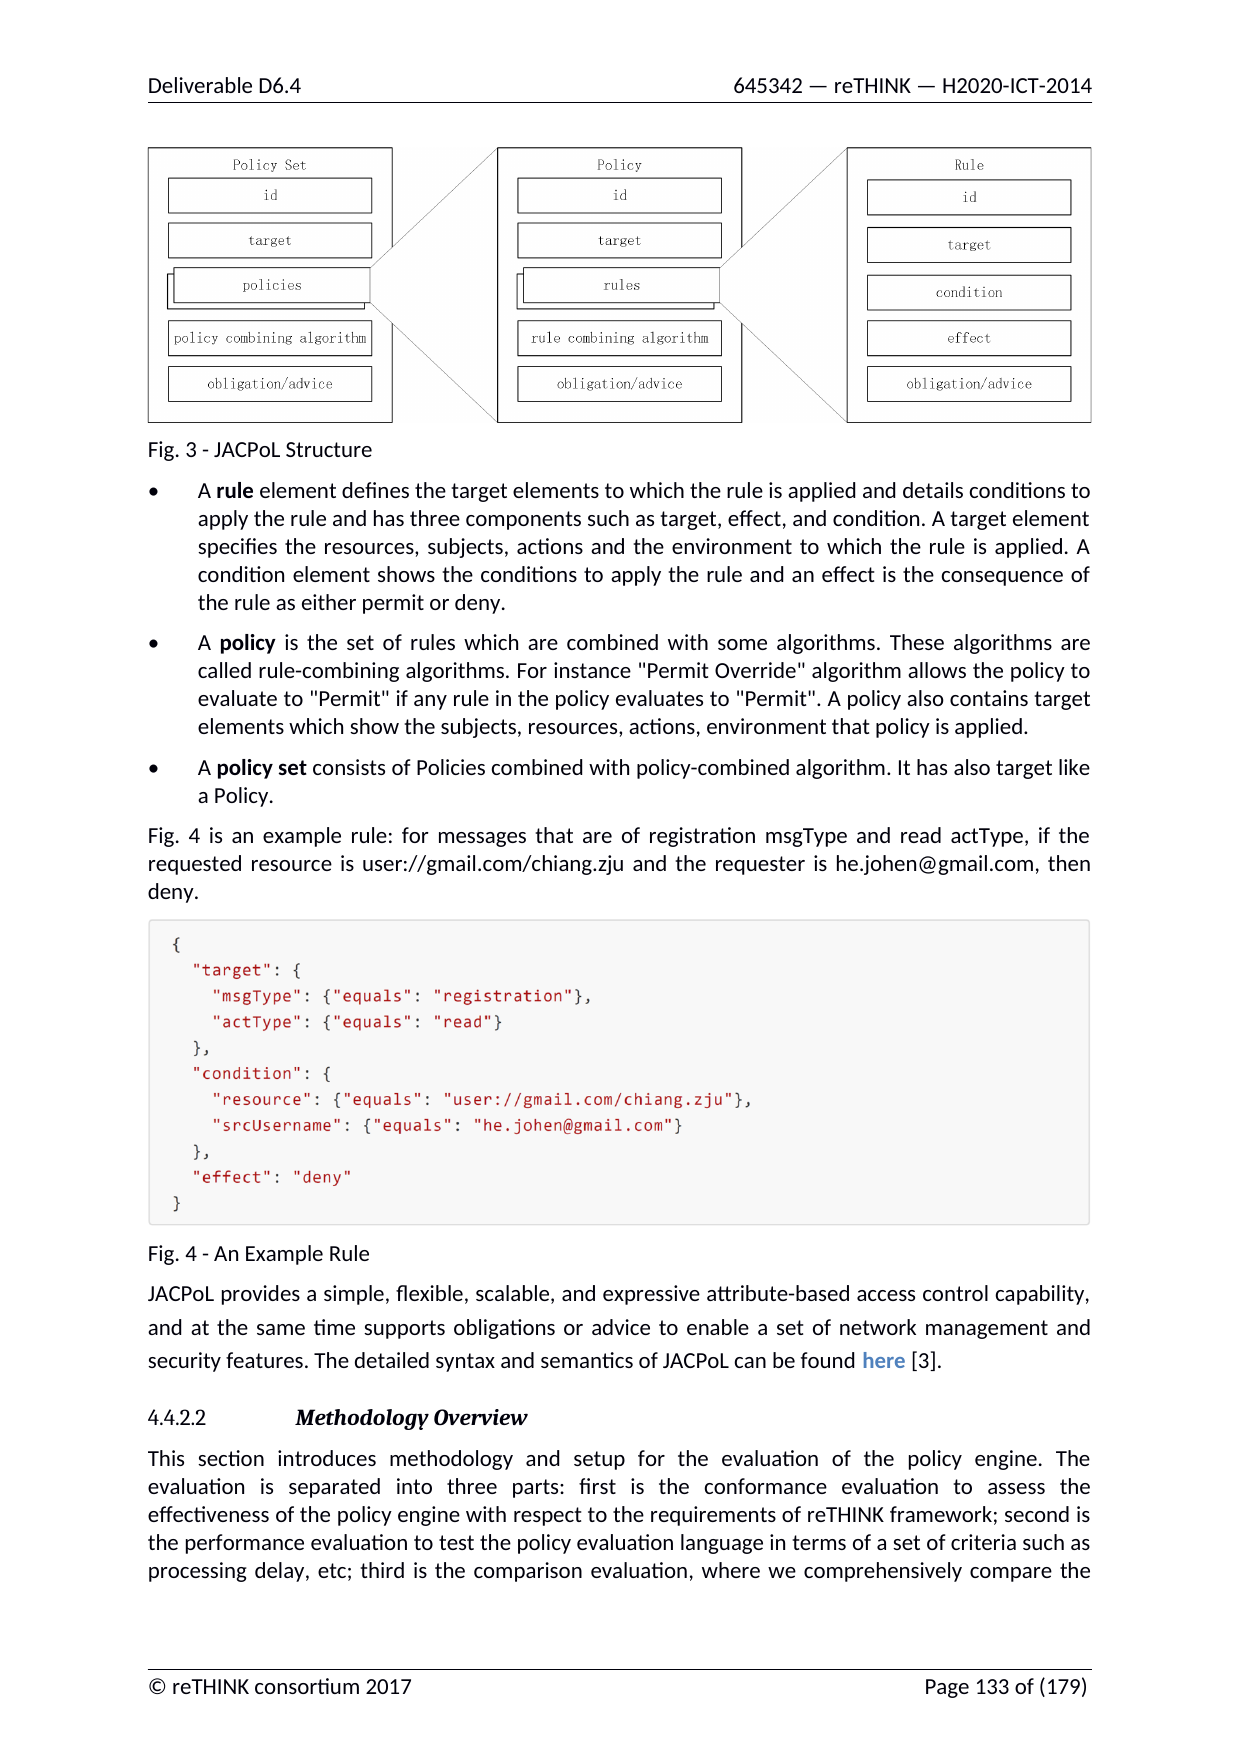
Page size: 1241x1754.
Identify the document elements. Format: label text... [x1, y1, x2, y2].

picture [147, 918, 1092, 1227]
subtitle Methodology Overview [148, 1405, 1092, 1432]
list A rule element defines the target elements to which the rule is applied and details conditions to apply the rule and has three components such as target, effect, and condition. A target element specifies the resources, subjects, actions and the environment to which the rule is applied. A condition element shows the conditions to apply the rule and an effect is the consequence of the rule as either permit or deny. [148, 476, 1092, 616]
text Fig. 4 - An Example Rule [148, 1239, 1092, 1267]
list A policy is the set of rules which are combined with some algorithms. These algorithms are called rule-combining algorithms. For instance "Permit Override" algorithm allows the policy to evaluate to "Permit" if any rule in the policy evaluates to "Permit". A policy also contains target elements which show the subjects, resources, actions, environment that policy is applied. [148, 628, 1092, 740]
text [148, 1444, 1092, 1584]
list A policy set consists of Policies combined with policy-combined algorithm. It has also target like a Policy. [148, 753, 1092, 809]
text Fig. 3 - JACPoL Structure [148, 435, 1092, 463]
picture [147, 147, 1092, 423]
text Fig. 4 is an example rule: for messages that are of registration msgType and read actType, if the requested resource is user://gmail.com/chiang.zju and the requester is he.johen@gmail.com, then deny. [148, 821, 1092, 906]
text JACPoL provides a simple, flexible, scalable, and expressive attribute-based access control capability, and at the same time supports obligations or advice to enable a set of network management and security features. The detailed syntax and semantics of JACPoL can be found here [3]. [148, 1279, 1092, 1375]
